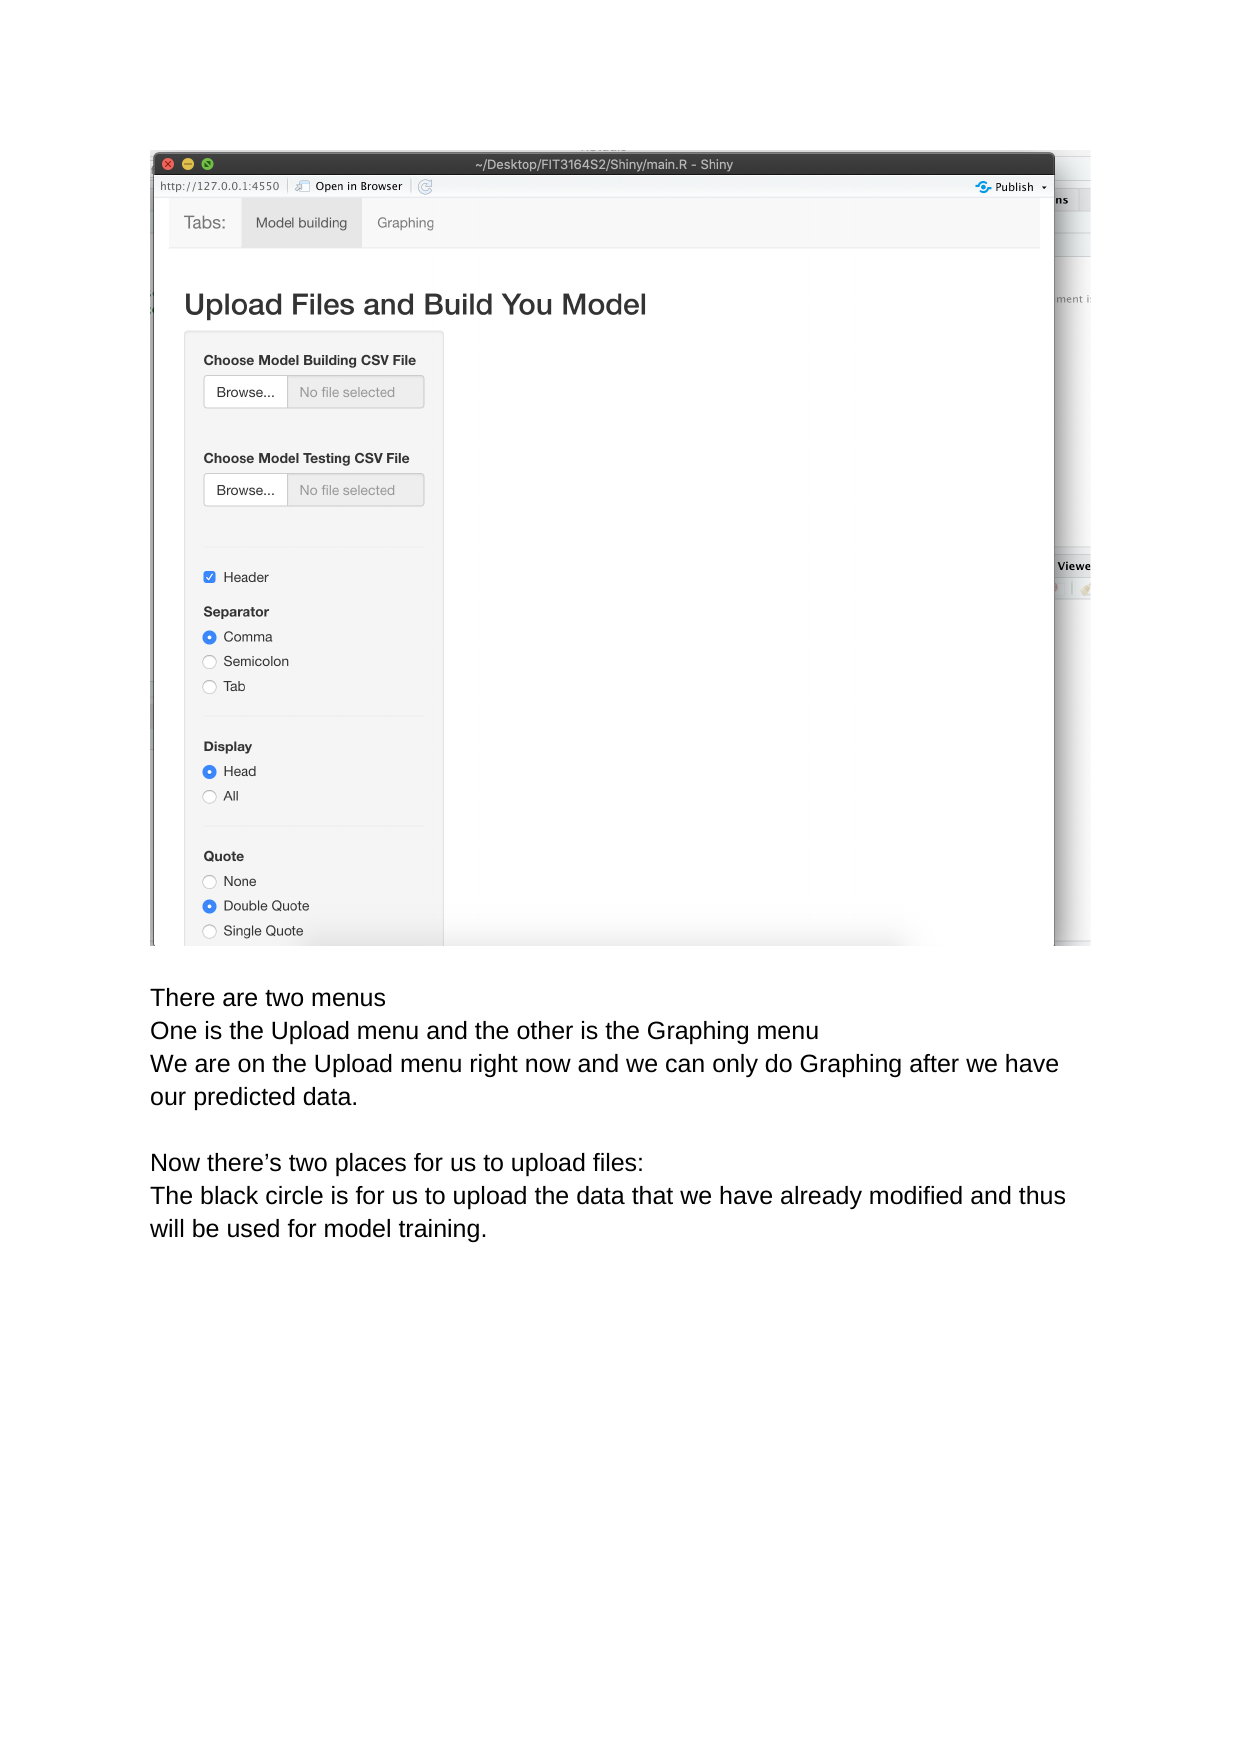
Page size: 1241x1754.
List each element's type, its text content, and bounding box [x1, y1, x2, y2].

text We are on the Upload menu right now and we can only do Graphing after we have our predicted data. [150, 1049, 1090, 1111]
text The black circle is for us to upload the data that we have already modified and thus will be used for model training. [150, 1181, 1090, 1243]
text Now there’s two places for us to upload files: [150, 1148, 1090, 1177]
picture [150, 150, 1091, 946]
text One is the Upload menu and the other is the Graphing menu [150, 1016, 1090, 1044]
text There are two menus [150, 983, 1090, 1011]
